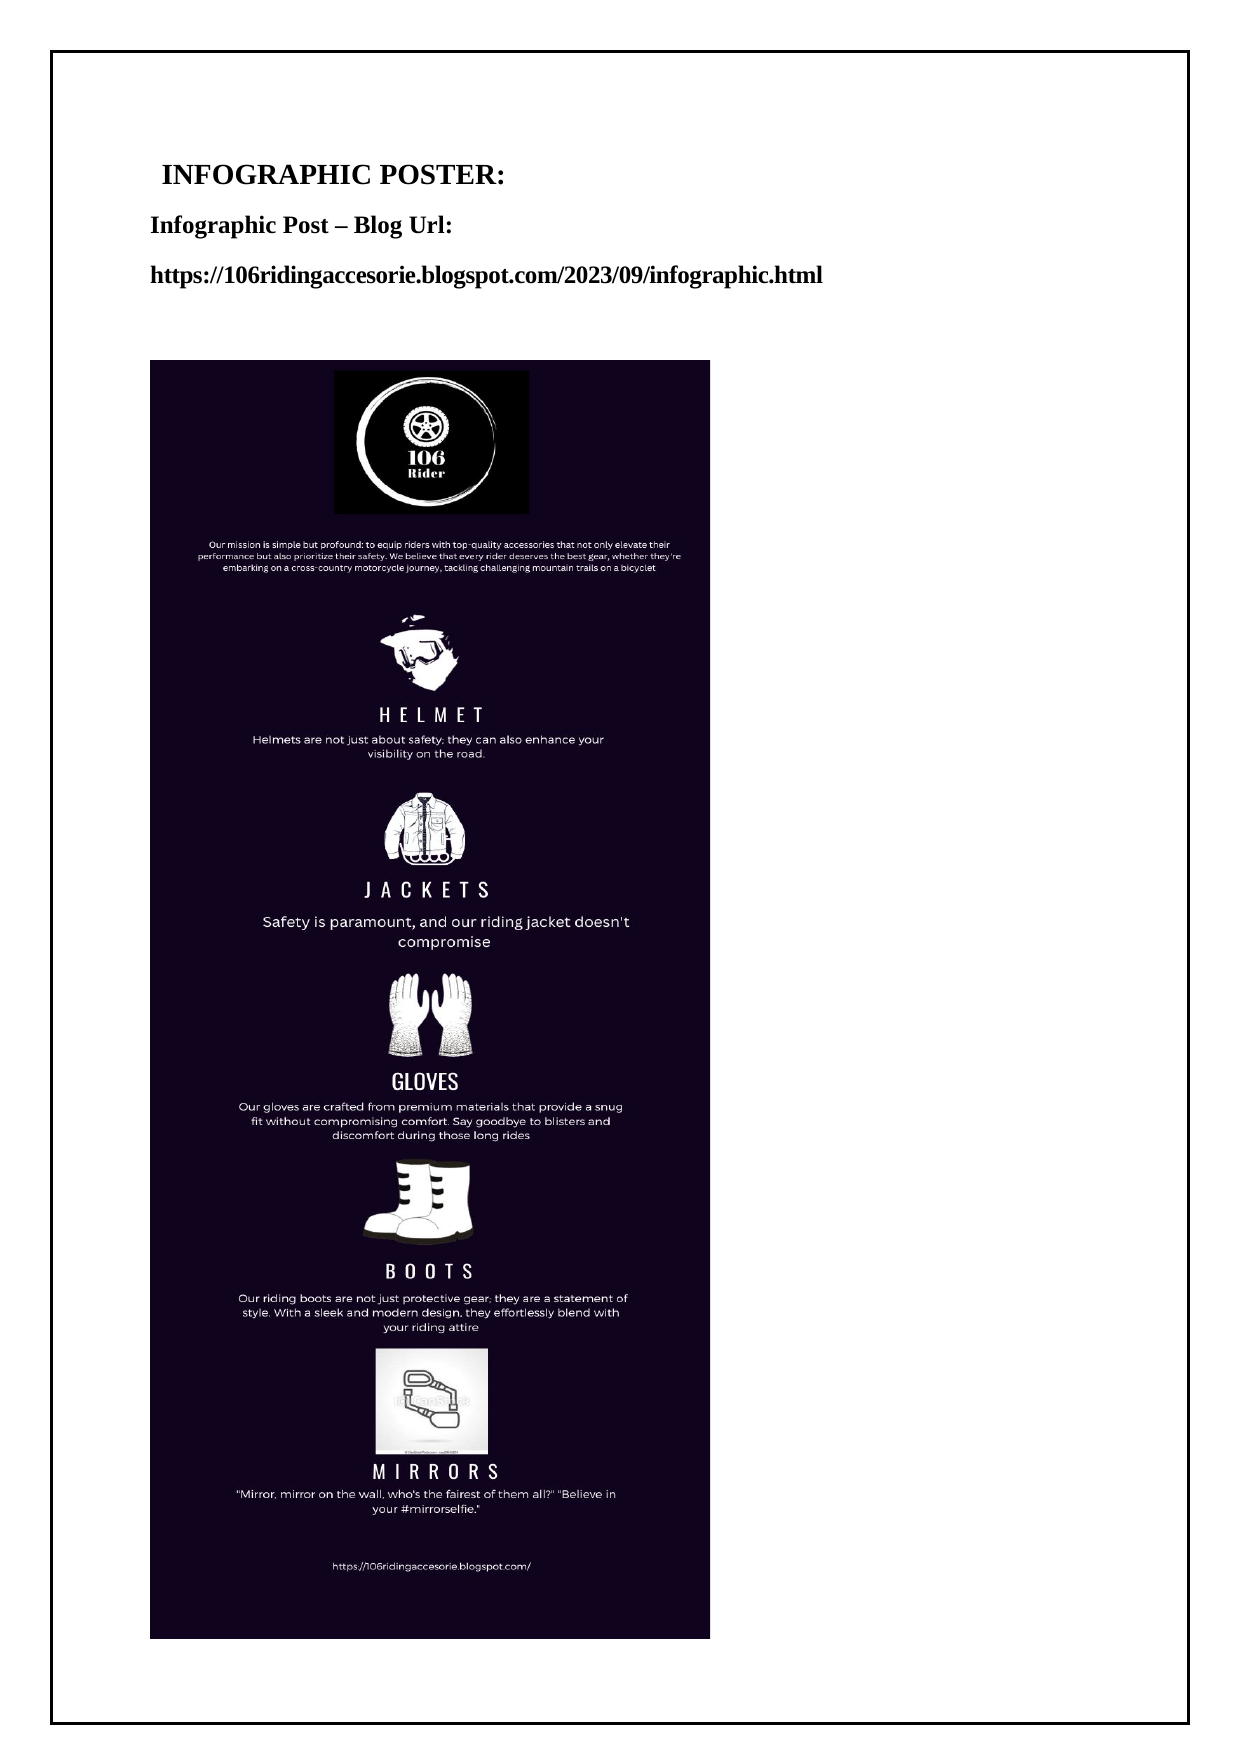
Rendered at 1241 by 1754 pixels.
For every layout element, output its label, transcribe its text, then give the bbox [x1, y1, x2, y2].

text Infographic Post – Blog Url: [150, 210, 1024, 239]
text https://106ridingaccesorie.blogspot.com/2023/09/infographic.html [150, 260, 1024, 289]
picture [150, 360, 711, 1639]
subtitle INFOGRAPHIC POSTER: [139, 157, 1182, 191]
